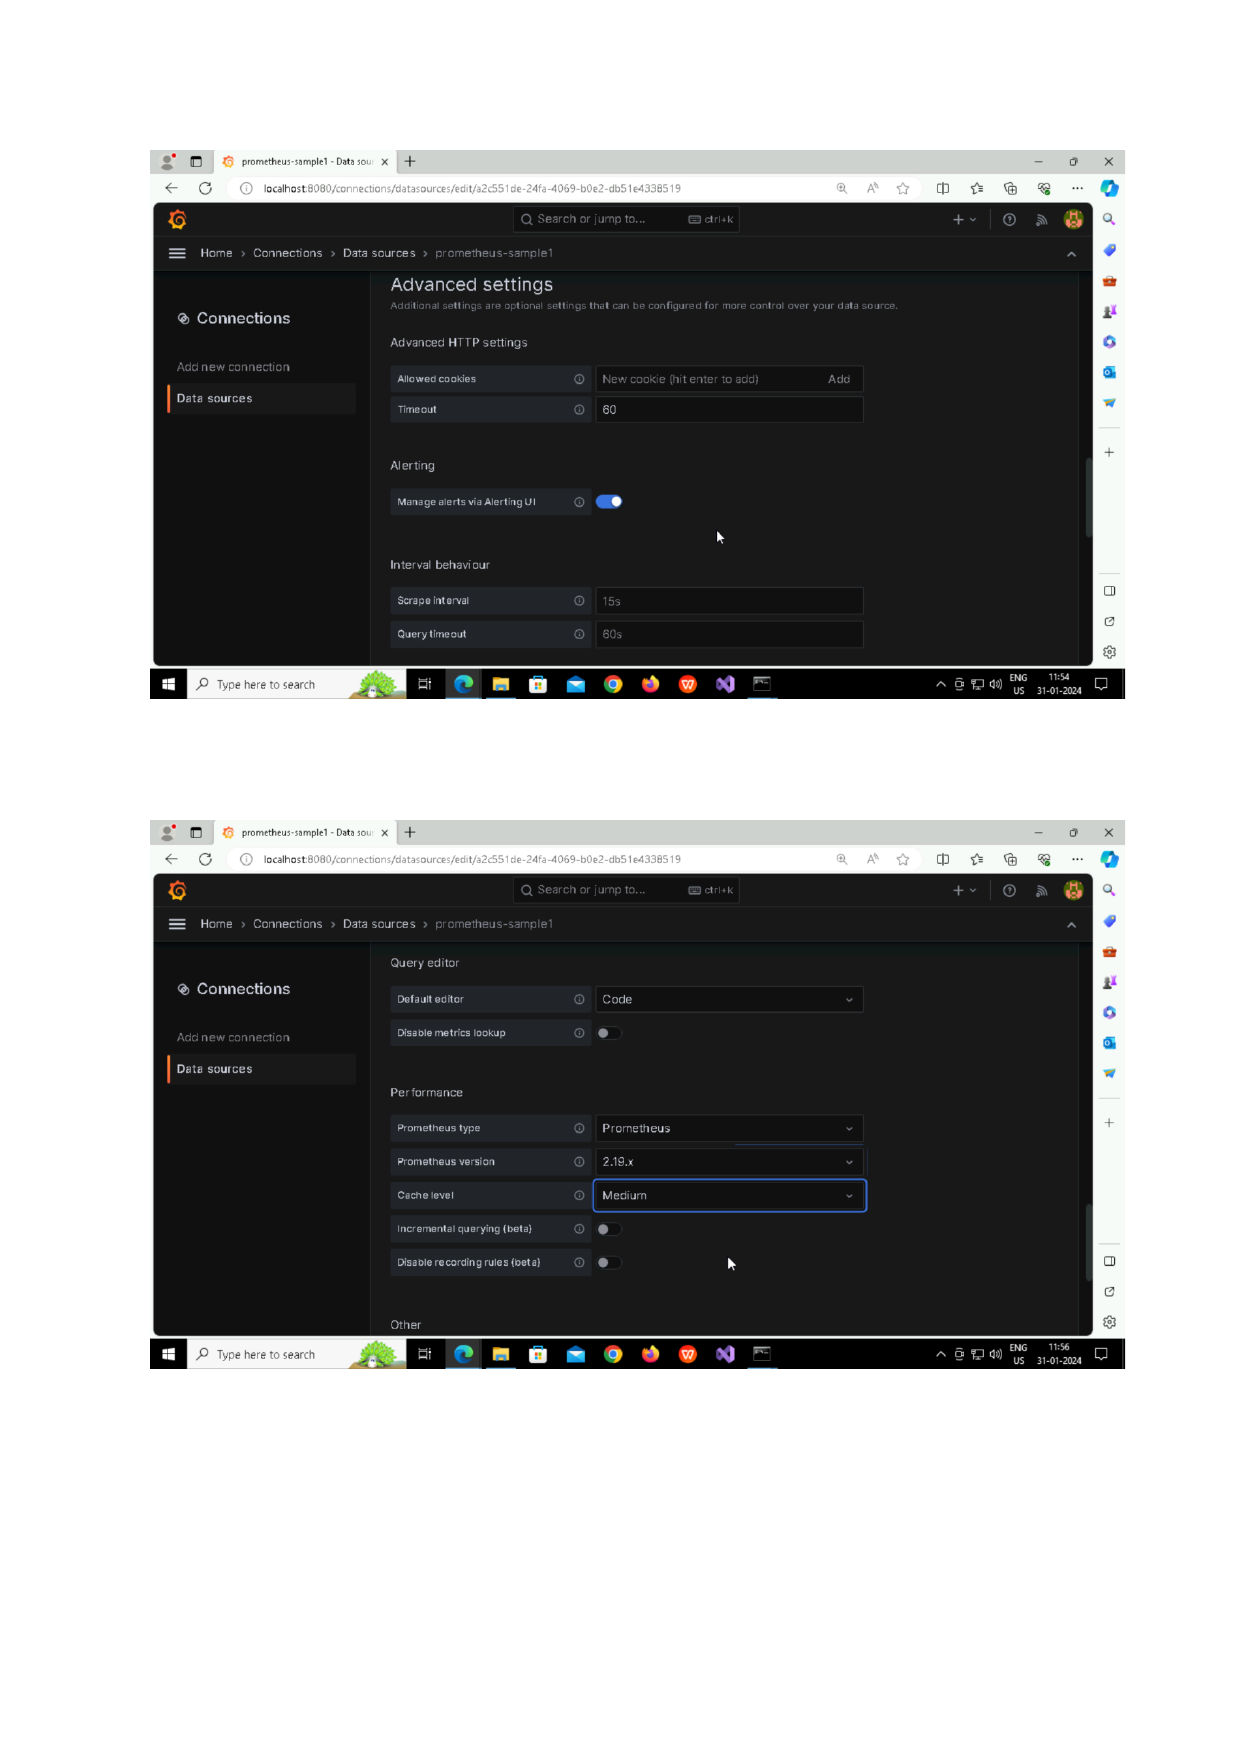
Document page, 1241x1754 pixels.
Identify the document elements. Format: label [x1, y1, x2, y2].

picture [150, 820, 1125, 1369]
picture [150, 150, 1125, 699]
